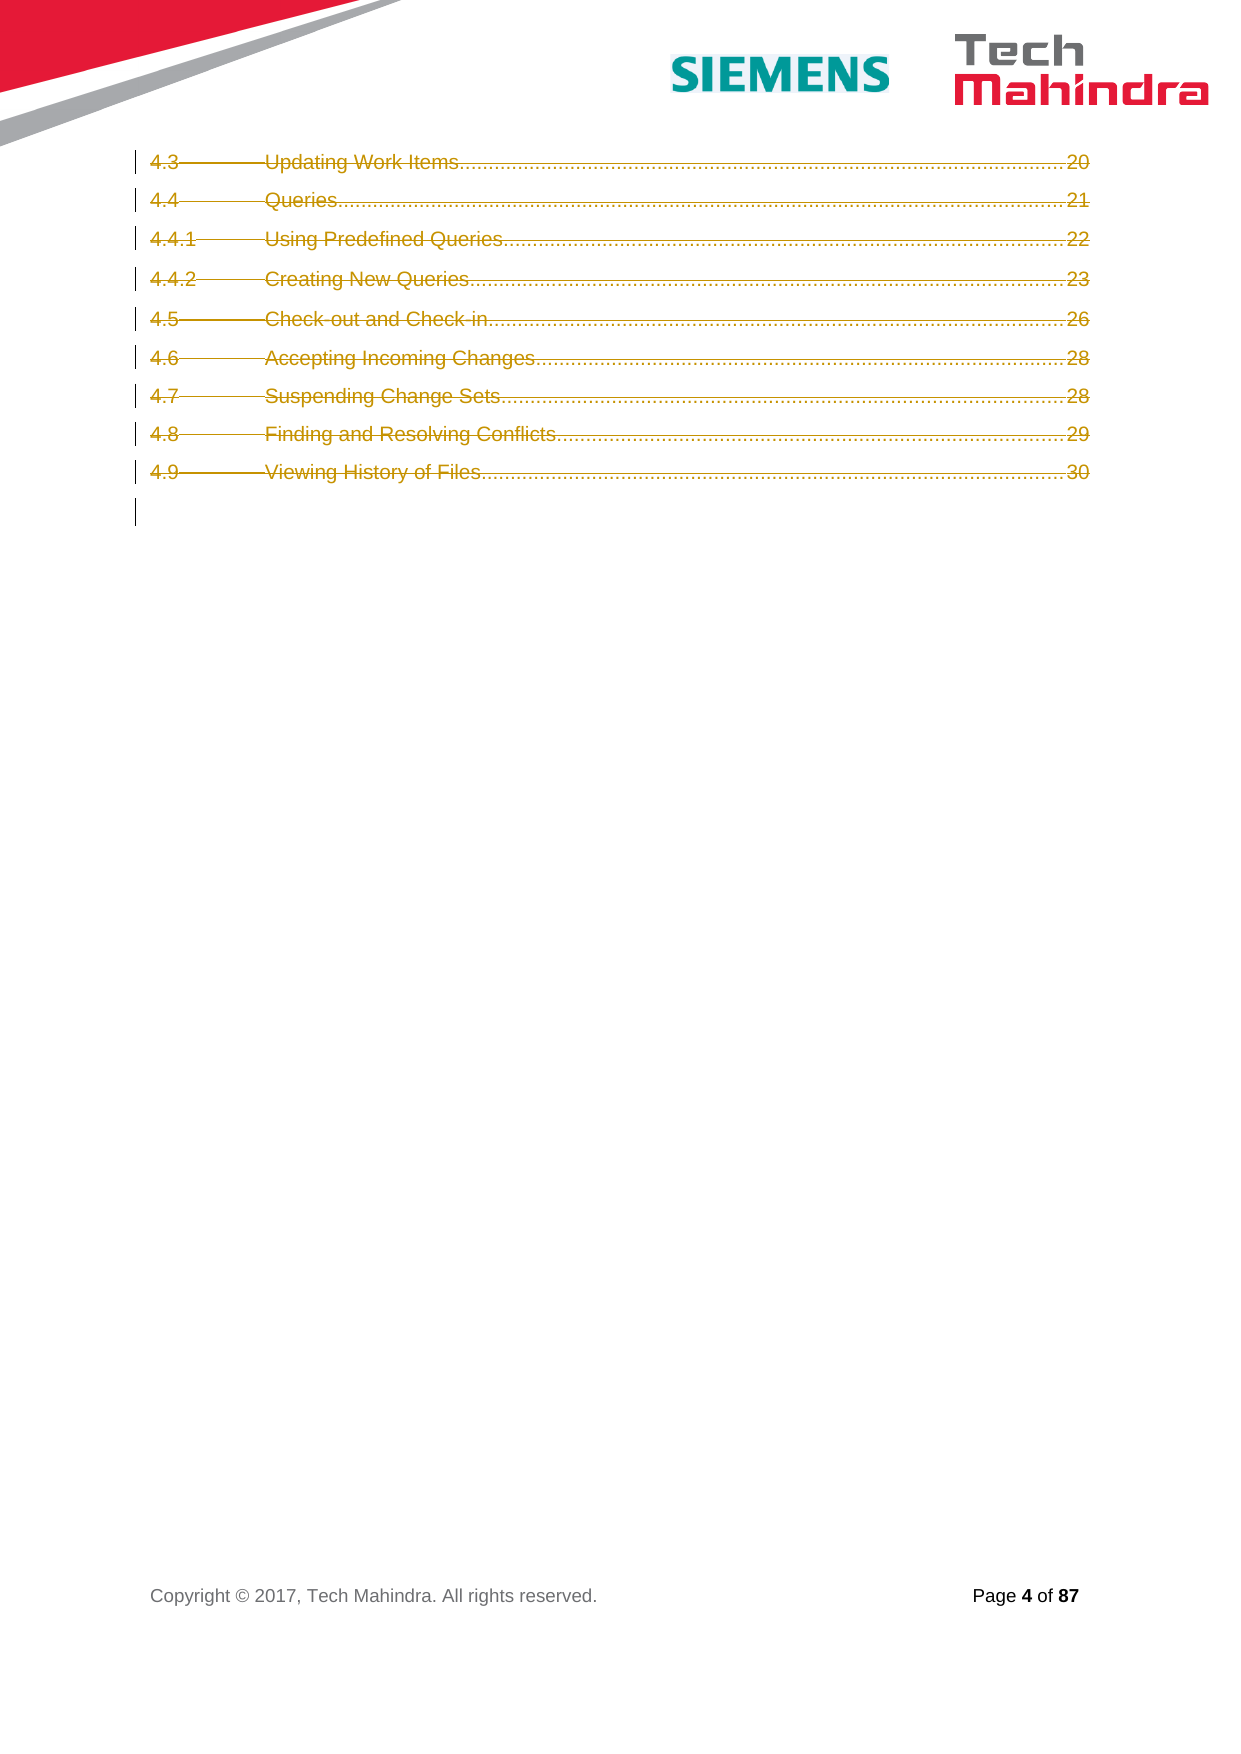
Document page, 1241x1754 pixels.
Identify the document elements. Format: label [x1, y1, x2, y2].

picture [955, 34, 1209, 105]
picture [0, 0, 423, 148]
picture [670, 54, 890, 93]
